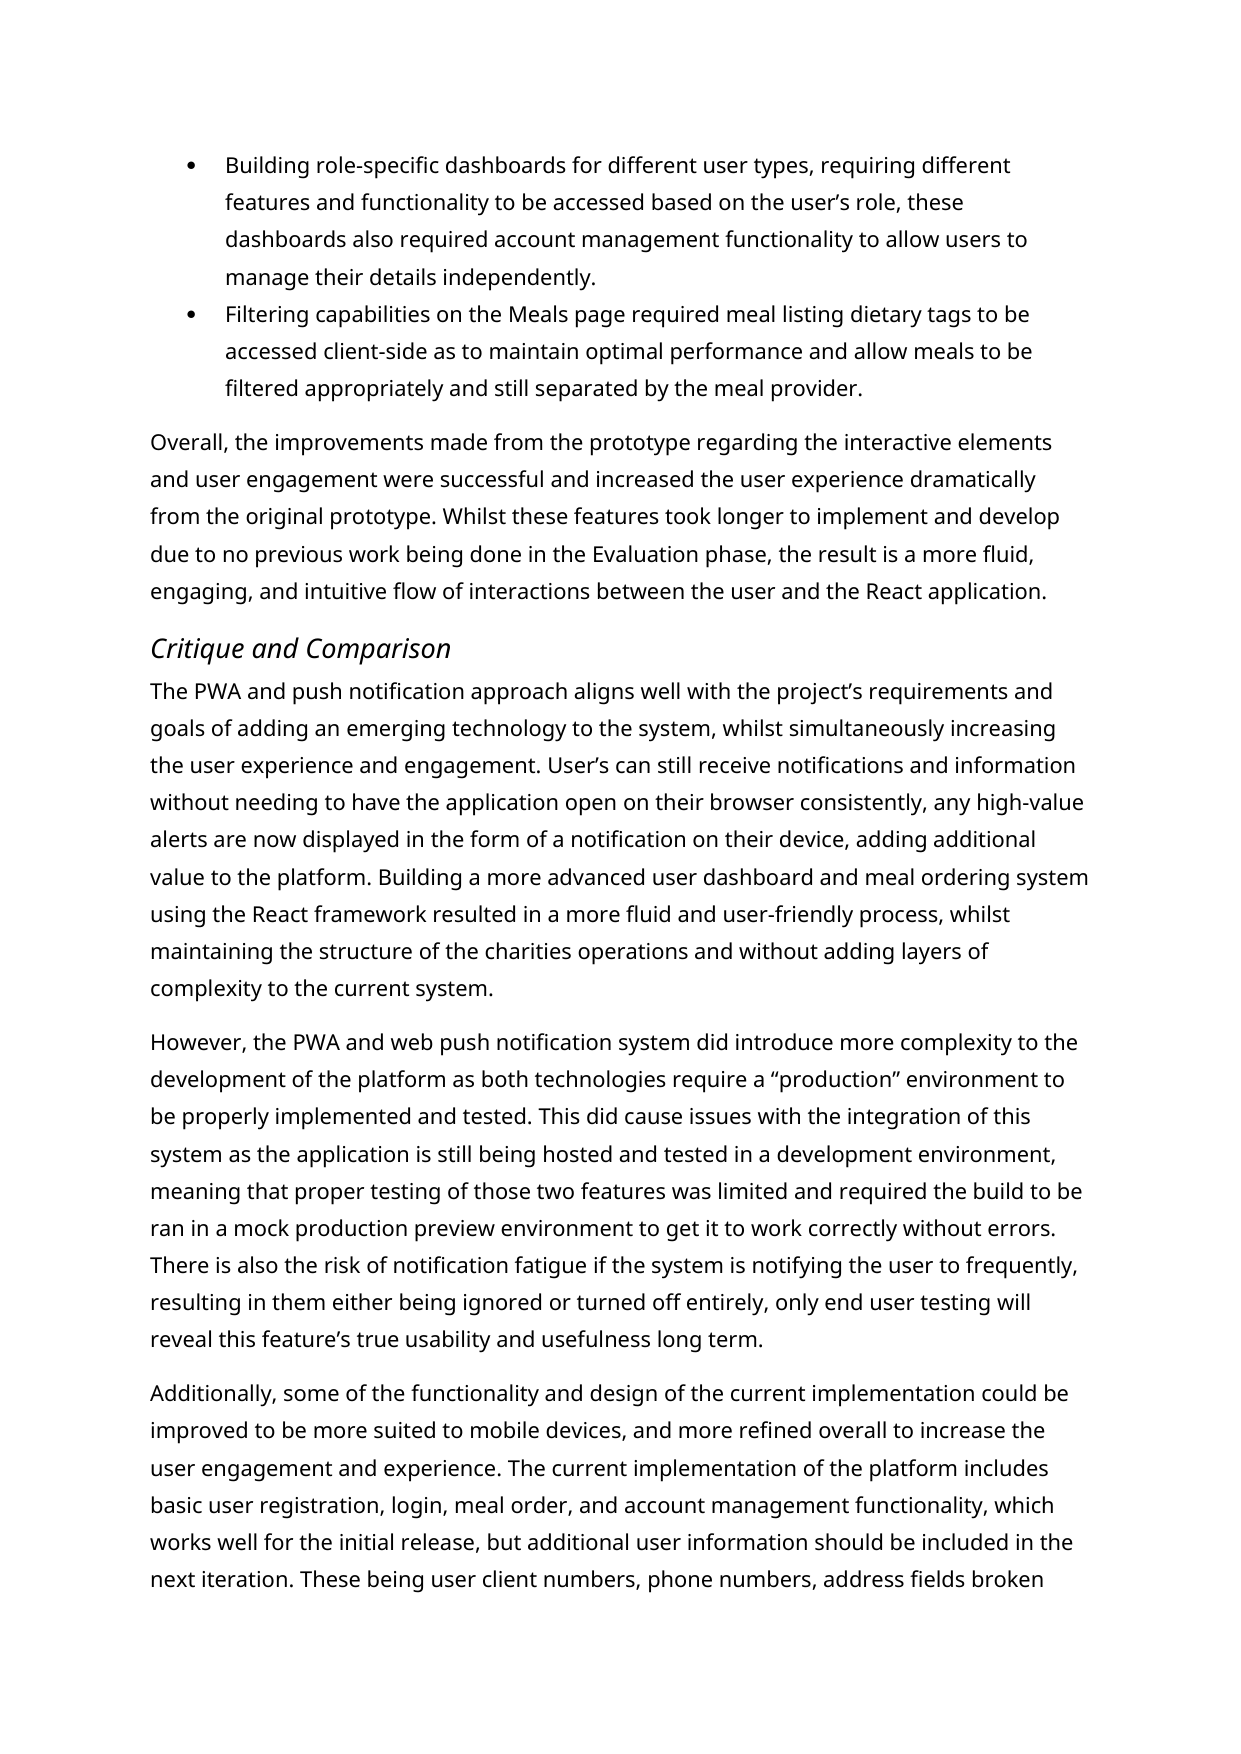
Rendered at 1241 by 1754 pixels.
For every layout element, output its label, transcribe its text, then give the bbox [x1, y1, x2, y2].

text The PWA and push notification approach aligns well with the project’s requirements and goals of adding an emerging technology to the system, whilst simultaneously increasing the user experience and engagement. User’s can still receive notifications and information without needing to have the application open on their browser consistently, any high-value alerts are now displayed in the form of a notification on their device, adding additional value to the platform. Building a more advanced user dashboard and meal ordering system using the React framework resulted in a more fluid and user-friendly process, whilst maintaining the structure of the charities operations and without adding layers of complexity to the current system. [150, 676, 1090, 1003]
text Overall, the improvements made from the prototype regarding the interactive elements and user engagement were successful and increased the user experience dramatically from the original prototype. Whilst these features took longer to implement and develop due to no previous work being done in the Evaluation phase, the result is a more fluid, engaging, and intuitive flow of interactions between the user and the React application. [150, 427, 1090, 606]
list Building role-specific dashboards for different user types, requiring different features and functionality to be accessed based on the user’s role, these dashboards also required account management functionality to allow users to manage their details independently. [187, 150, 1090, 291]
list Filtering capabilities on the Meals page required meal listing dietary tags to be accessed client-side as to maintain optimal performance and allow meals to be filtered appropriately and still separated by the meal provider. [187, 299, 1090, 403]
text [150, 1378, 1090, 1594]
text However, the PWA and web push notification system did introduce more complexity to the development of the platform as both technologies require a “production” environment to be properly implemented and tested. This did cause issues with the integration of this system as the application is still being hosted and tested in a development environment, meaning that proper testing of those two features was limited and required the build to be ran in a mock production preview environment to get it to work correctly without errors. There is also the risk of notification fatigue if the system is notifying the user to frequently, resulting in them either being ignored or turned off entirely, only end user testing will reveal this feature’s true usability and usefulness long term. [150, 1027, 1090, 1354]
subtitle Critique and Comparison [150, 629, 1090, 666]
